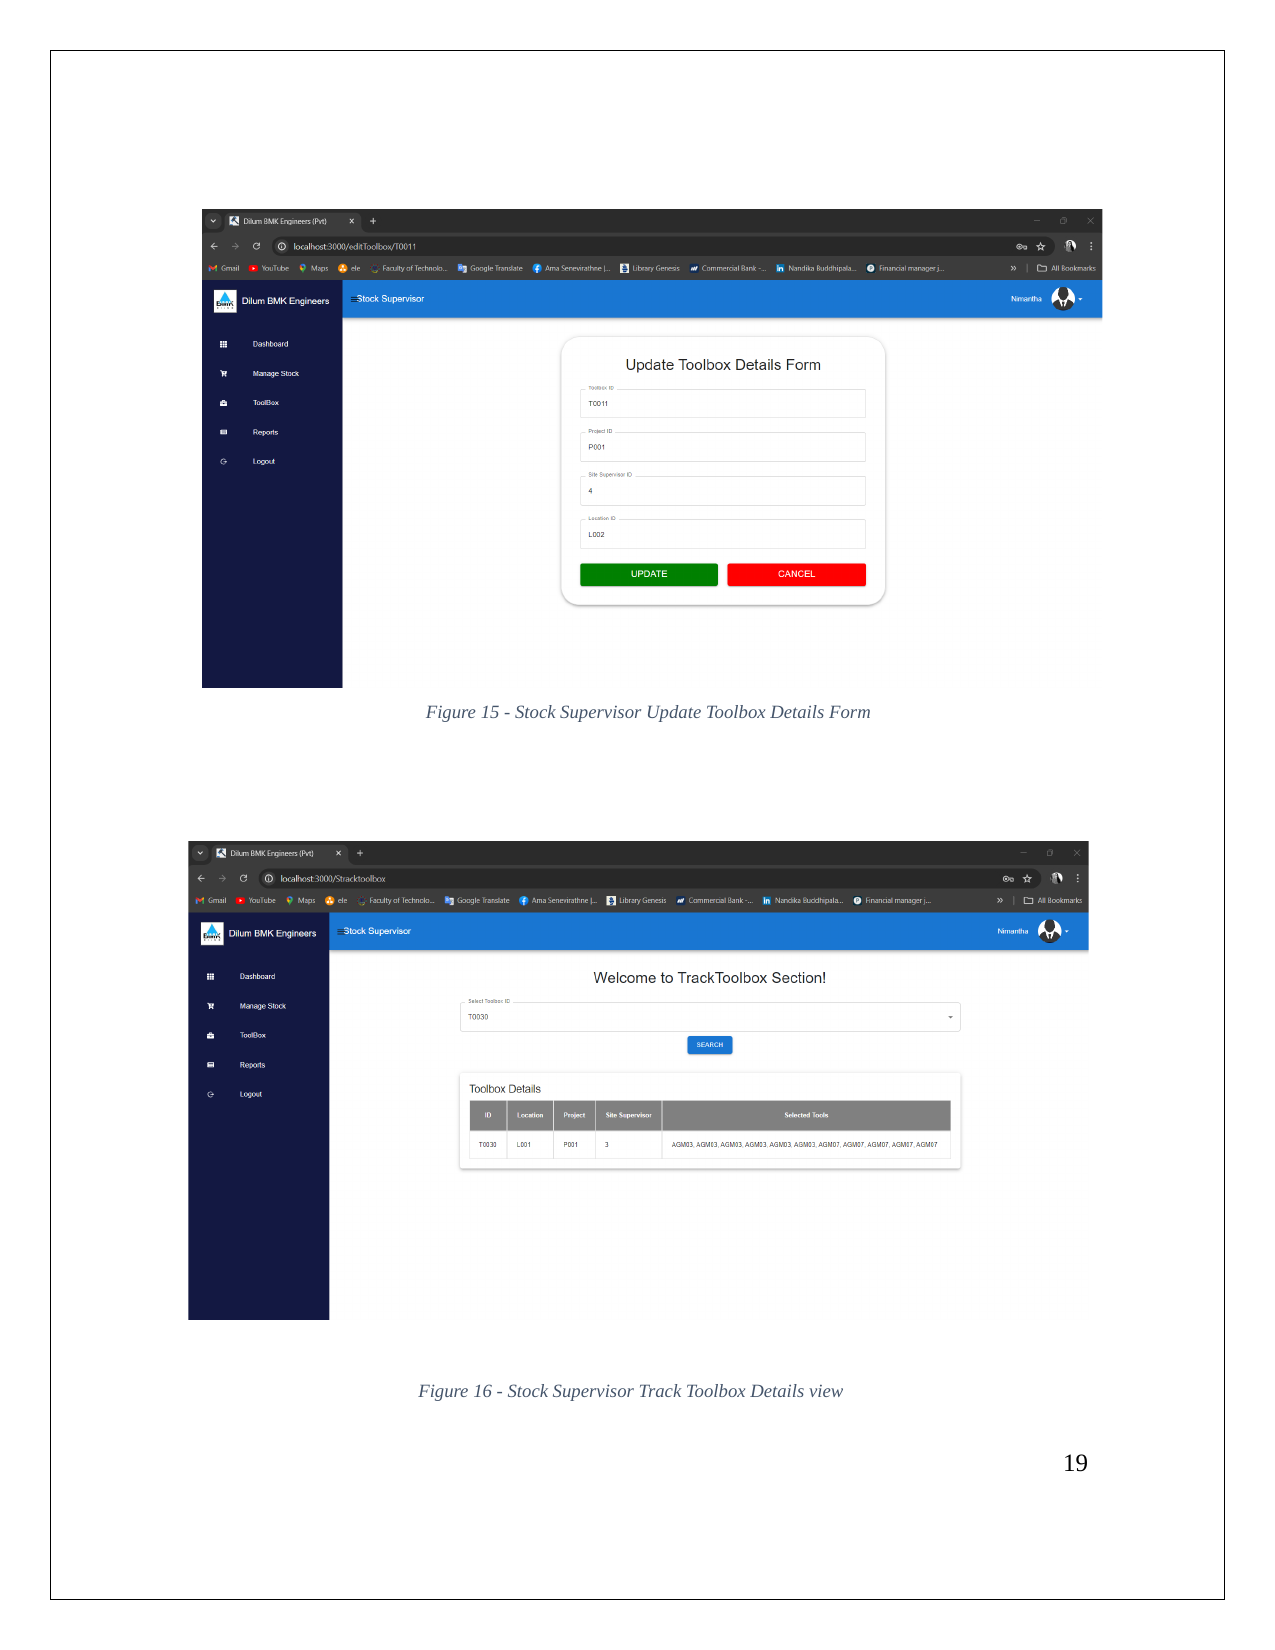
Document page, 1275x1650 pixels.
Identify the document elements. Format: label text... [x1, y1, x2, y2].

text Figure 15 - Stock Supervisor Update Toolbox Details Form [187, 701, 871, 722]
text Figure 16 - Stock Supervisor Track Toolbox Details view [187, 1380, 845, 1401]
picture [188, 841, 1089, 1320]
picture [202, 209, 1103, 688]
